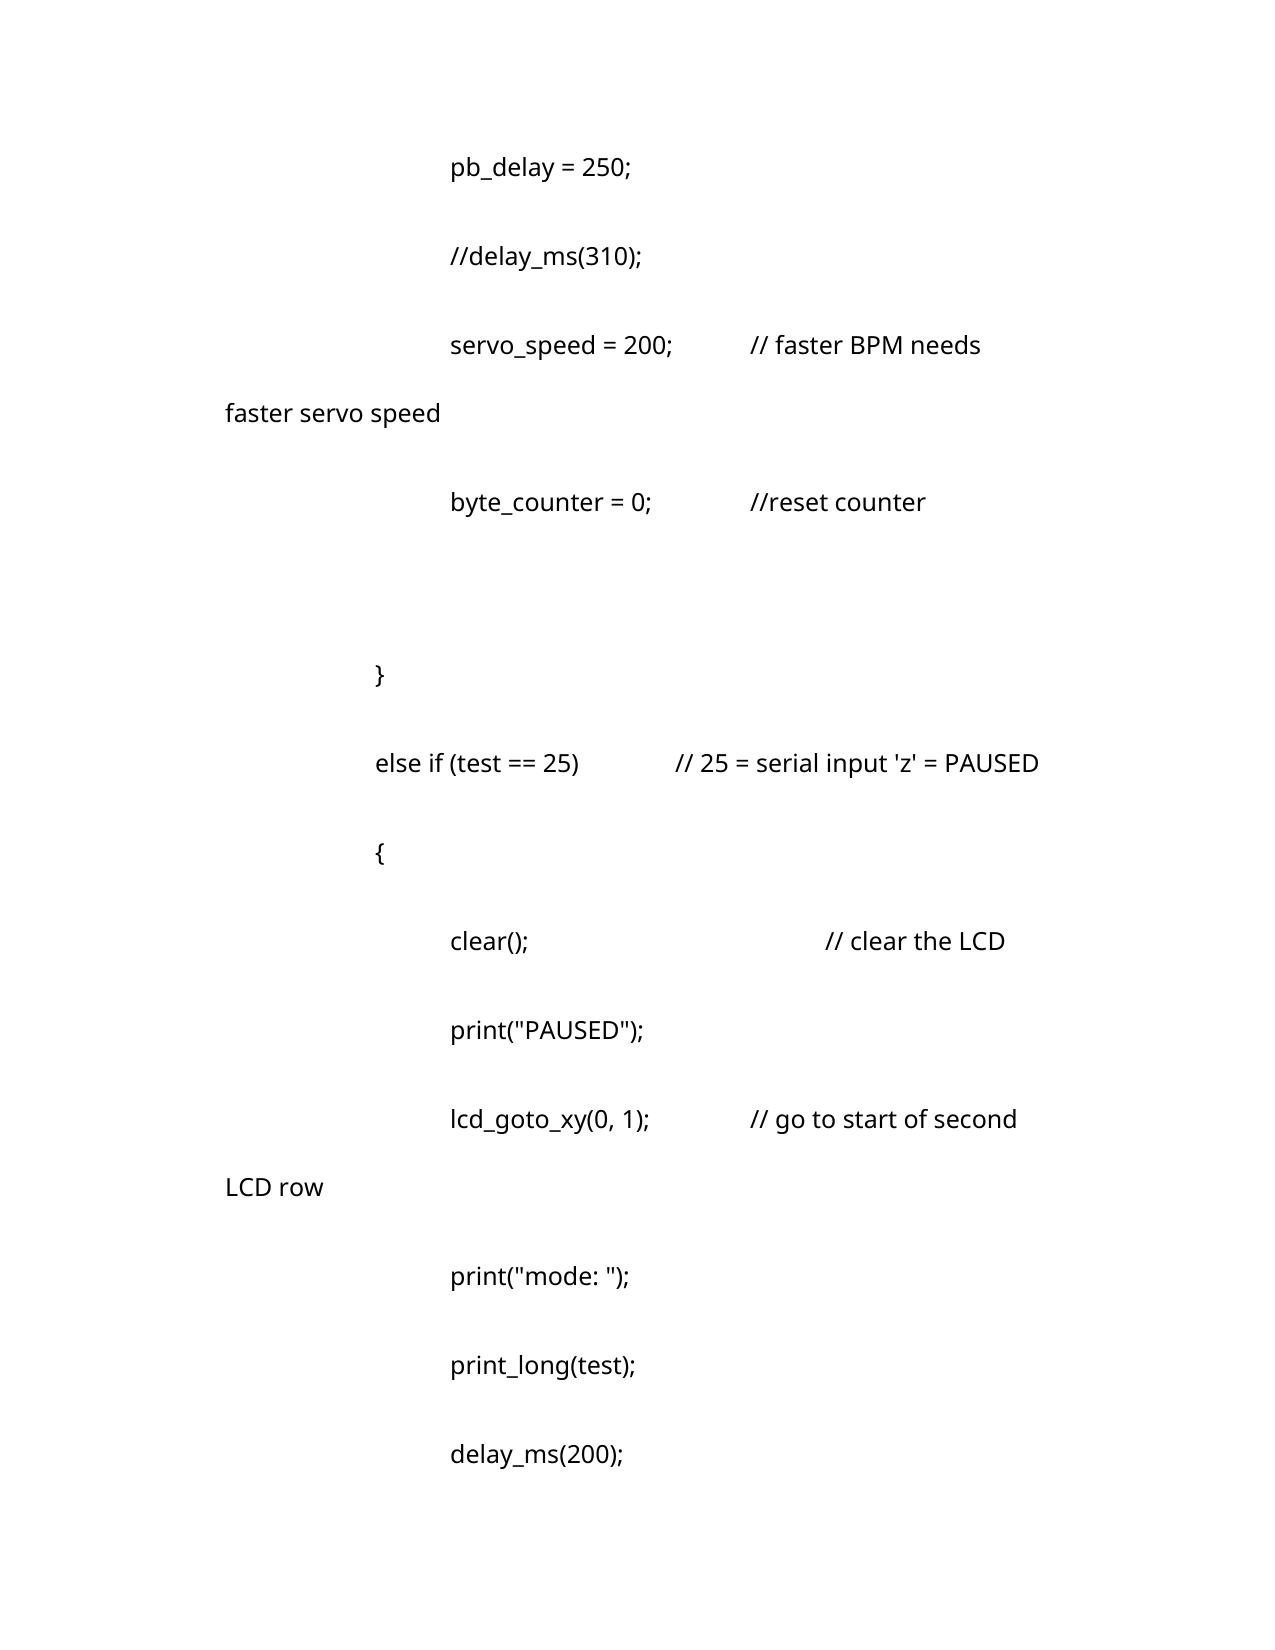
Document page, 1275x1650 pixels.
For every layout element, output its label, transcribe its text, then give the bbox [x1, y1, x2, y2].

text } [225, 657, 1050, 691]
text clear(); // clear the LCD [225, 924, 1050, 958]
text print("PAUSED"); [225, 1013, 1050, 1047]
text { [225, 835, 1050, 869]
text servo_speed = 200; // faster BPM needs faster servo speed [225, 328, 1050, 430]
text lcd_goto_xy(0, 1); // go to start of second LCD row [225, 1102, 1050, 1204]
text pb_delay = 250; [225, 150, 1050, 184]
text delay_ms(200); [225, 1437, 1050, 1471]
text print("mode: "); [225, 1259, 1050, 1293]
text //delay_ms(310); [225, 239, 1050, 273]
text print_long(test); [225, 1348, 1050, 1382]
text else if (test == 25) // 25 = serial input 'z' = PAUSED [225, 746, 1050, 780]
text byte_counter = 0; //reset counter [225, 485, 1050, 519]
